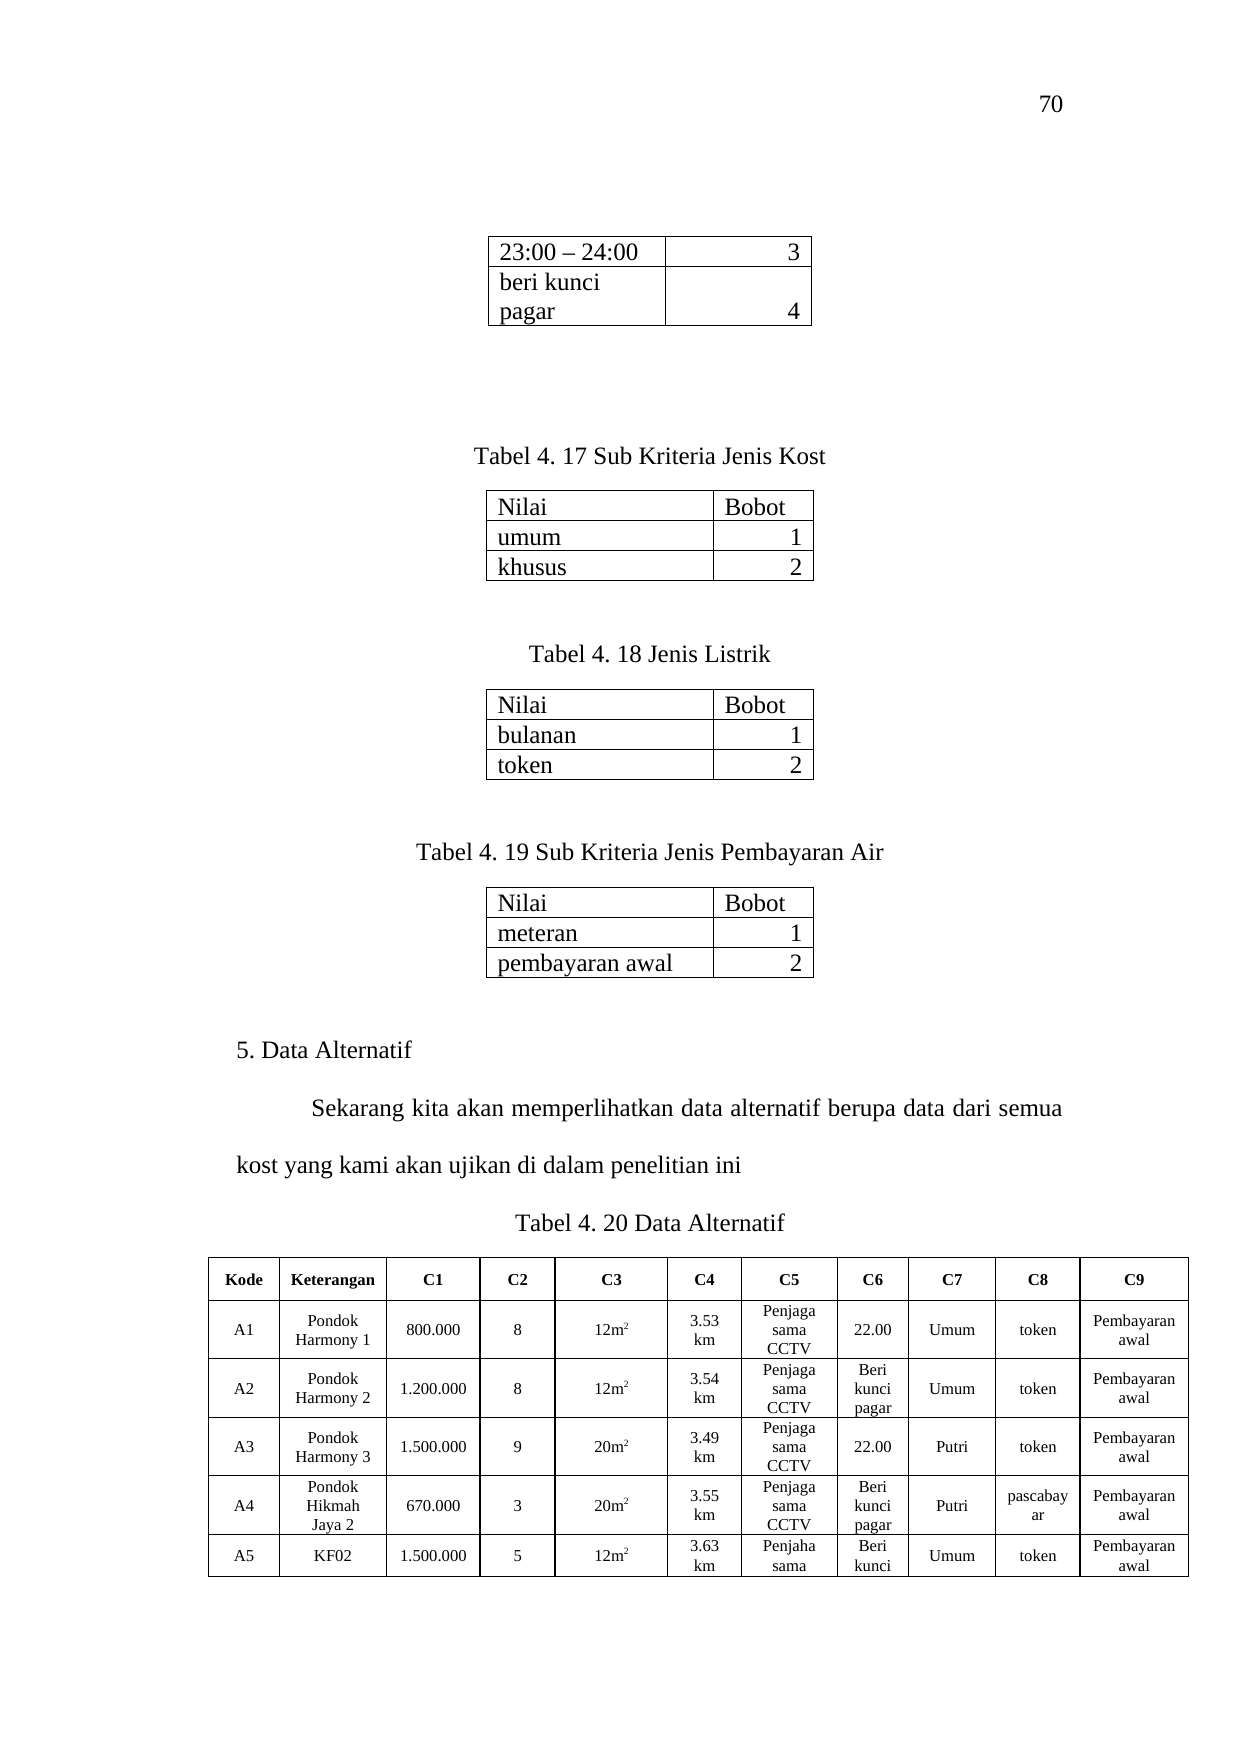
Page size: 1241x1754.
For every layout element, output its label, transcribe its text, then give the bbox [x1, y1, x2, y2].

table_header C8 [996, 1258, 1079, 1300]
table_cell Pembayaran awal [1081, 1535, 1188, 1576]
table_cell 1 [714, 918, 813, 947]
table_cell Pondok Harmony 1 [280, 1301, 386, 1358]
table_cell bulanan [487, 720, 713, 748]
table_cell Penjaha sama CCTv [742, 1535, 837, 1576]
table_header Bobot [714, 491, 813, 520]
table_cell 12m2 [556, 1359, 667, 1417]
table_header Nilai [487, 888, 713, 917]
table_cell 1.500.000 [387, 1418, 479, 1475]
table_header Bobot [714, 888, 813, 917]
table_header C3 [556, 1258, 667, 1300]
table_cell Penjaga sama CCTV [742, 1418, 837, 1475]
table_header C5 [742, 1258, 837, 1300]
table_cell token [996, 1418, 1079, 1475]
table_header C2 [481, 1258, 554, 1300]
table_header C6 [838, 1258, 908, 1300]
table_cell 23:00 – 24:00 [489, 237, 665, 266]
table_cell pembayaran awal [487, 948, 713, 977]
text Tabel 4. 17 Sub Kriteria Jenis Kost [236, 441, 1063, 469]
table_header Keterangan [280, 1258, 386, 1300]
table_cell 2 [714, 551, 813, 580]
table_cell 670.000 [387, 1476, 479, 1534]
table_cell 5 [481, 1535, 554, 1576]
table_cell 22.00 [838, 1418, 908, 1475]
table_cell umum [487, 521, 713, 550]
table_cell 3 [481, 1476, 554, 1534]
text Tabel 4. 18 Jenis Listrik [236, 639, 1063, 668]
table_cell Putri [909, 1418, 995, 1475]
table_header Kode [209, 1258, 279, 1300]
table_cell 8 [481, 1301, 554, 1358]
table_header Nilai [487, 491, 713, 520]
table_cell 1.500.000 [387, 1535, 479, 1576]
table_cell Pondok Harmony 2 [280, 1359, 386, 1417]
table_cell beri kunci pagar [489, 267, 665, 325]
table_cell Pondok Harmony 3 [280, 1418, 386, 1475]
table_cell A5 [209, 1535, 279, 1576]
table_cell Putri [909, 1476, 995, 1534]
table_cell 1 [714, 521, 813, 550]
table_cell Umum [909, 1301, 995, 1358]
table_cell token [996, 1359, 1079, 1417]
table_header C4 [668, 1258, 741, 1300]
table_cell Beri kunci pagar [838, 1535, 908, 1576]
table_header Nilai [487, 690, 713, 718]
table_cell Pembayaran awal [1081, 1301, 1188, 1358]
table_cell 3 [666, 237, 811, 266]
text Sekarang kita akan memperlihatkan data alternatif berupa data dari semua kost yang kami akan ujikan di dalam penelitian ini [236, 1093, 1063, 1179]
table_cell 2 [714, 948, 813, 977]
table_cell 3.54 km [668, 1359, 741, 1417]
table_cell 9 [481, 1418, 554, 1475]
table_cell KF02 [280, 1535, 386, 1576]
table_cell A3 [209, 1418, 279, 1475]
table_cell 3.49 km [668, 1418, 741, 1475]
table_cell A4 [209, 1476, 279, 1534]
text Tabel 4. 19 Sub Kriteria Jenis Pembayaran Air [236, 837, 1063, 866]
table_cell meteran [487, 918, 713, 947]
table_cell Beri kunci pagar [838, 1476, 908, 1534]
table_cell token [996, 1301, 1079, 1358]
table_cell pascabayar [996, 1476, 1079, 1534]
table_cell Beri kunci pagar [838, 1359, 908, 1417]
text 5. Data Alternatif [236, 1035, 1063, 1064]
table_cell 22.00 [838, 1301, 908, 1358]
table_cell 8 [481, 1359, 554, 1417]
table_header Bobot [714, 690, 813, 718]
table_header C7 [909, 1258, 995, 1300]
table_cell A2 [209, 1359, 279, 1417]
table_cell Umum [909, 1359, 995, 1417]
table_cell 3.63 km [668, 1535, 741, 1576]
table_cell Pembayaran awal [1081, 1418, 1188, 1475]
table_cell Penjaga sama CCTV [742, 1359, 837, 1417]
table_cell 20m2 [556, 1476, 667, 1534]
table_cell 12m2 [556, 1535, 667, 1576]
table_cell Penjaga sama CCTV [742, 1301, 837, 1358]
table_cell Penjaga sama CCTV [742, 1476, 837, 1534]
table_cell khusus [487, 551, 713, 580]
table_cell 2 [714, 750, 813, 778]
table_cell 1 [714, 720, 813, 748]
text Tabel 4. 20 Data Alternatif [236, 1208, 1063, 1236]
table_cell Pembayaran awal [1081, 1476, 1188, 1534]
table_cell 12m2 [556, 1301, 667, 1358]
table_cell Umum [909, 1535, 995, 1576]
table_cell 1.200.000 [387, 1359, 479, 1417]
table_cell Pondok Hikmah Jaya 2 [280, 1476, 386, 1534]
table_cell 800.000 [387, 1301, 479, 1358]
table_cell 20m2 [556, 1418, 667, 1475]
table_cell 3.55 km [668, 1476, 741, 1534]
table_cell 4 [666, 267, 811, 325]
table_header C9 [1081, 1258, 1188, 1300]
table_cell A1 [209, 1301, 279, 1358]
table_header C1 [387, 1258, 479, 1300]
table_cell token [487, 750, 713, 778]
table_cell token [996, 1535, 1079, 1576]
table_cell 3.53 km [668, 1301, 741, 1358]
table_cell Pembayaran awal [1081, 1359, 1188, 1417]
